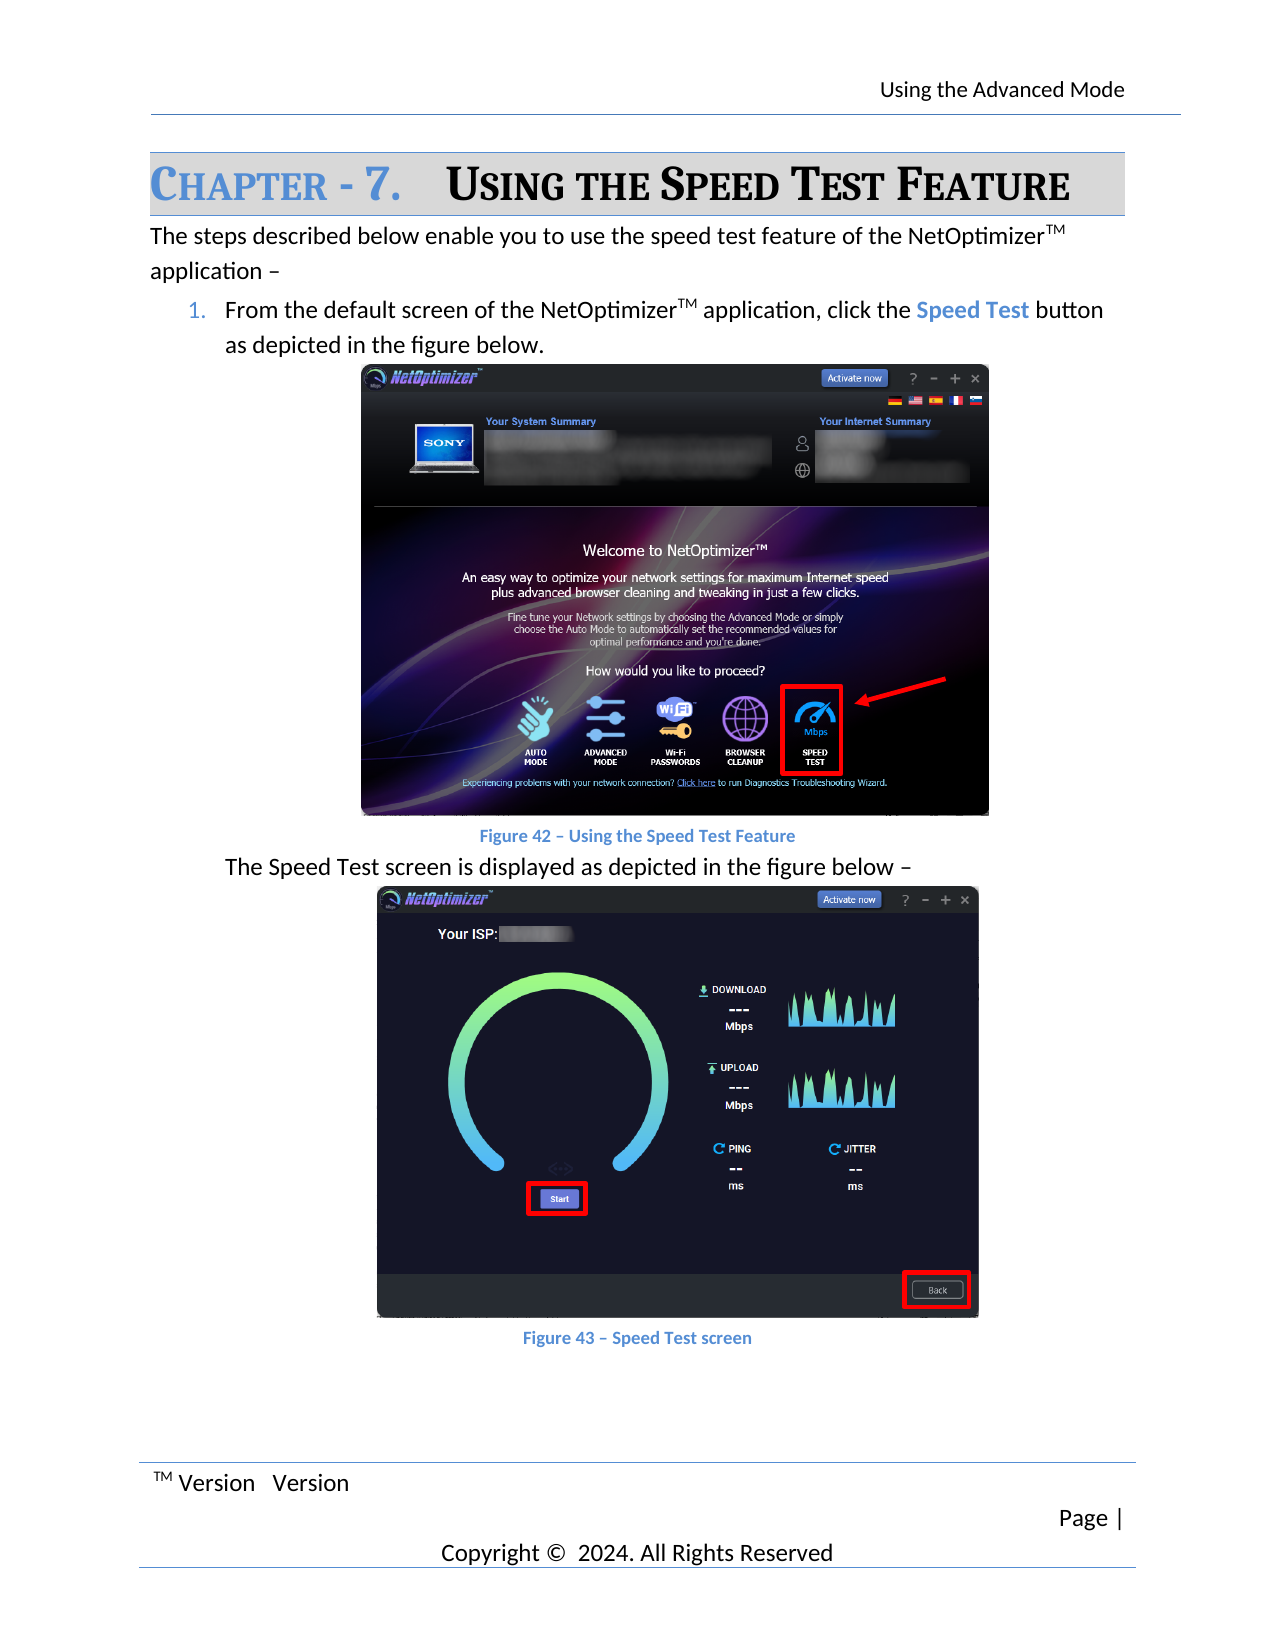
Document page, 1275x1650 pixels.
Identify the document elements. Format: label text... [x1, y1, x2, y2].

subtitle Using the Speed Test Feature [150, 153, 1125, 215]
text The steps described below enable you to use the speed test feature of the NetOptimizerTM application – [150, 220, 1125, 286]
list From the default screen of the NetOptimizerTM application, click the Speed Test button as depicted in the figure below. [187, 294, 1125, 360]
picture [376, 886, 979, 1318]
picture [361, 364, 989, 816]
list The Speed Test screen is displayed as depicted in the figure below – [225, 851, 1125, 882]
